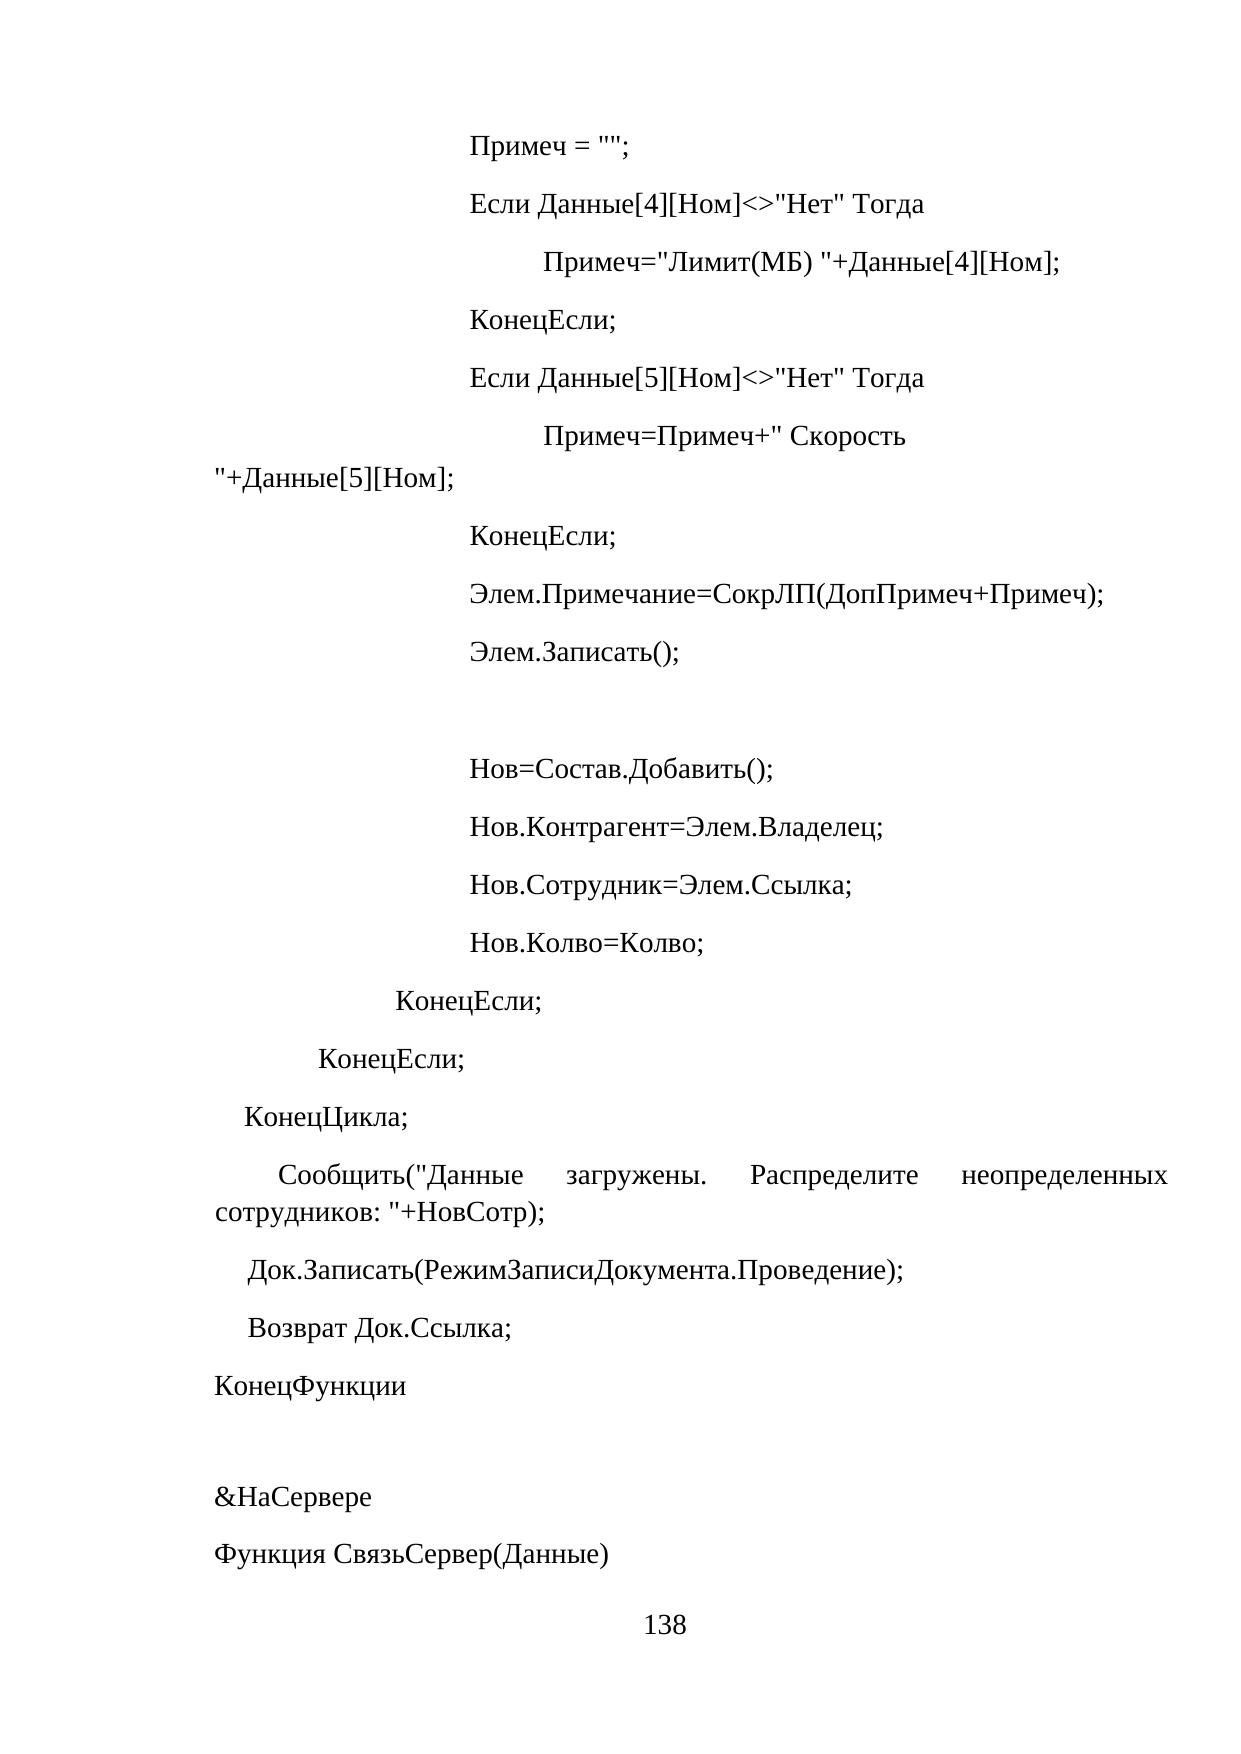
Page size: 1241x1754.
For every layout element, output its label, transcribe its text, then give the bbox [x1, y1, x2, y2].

text Док.Записать(РежимЗаписиДокумента.Проведение); [130, 1252, 1197, 1286]
text КонецЦикла; [130, 1099, 1197, 1133]
text Элем.Записать(); [130, 634, 1197, 668]
text Если Данные[4][Ном]<>"Нет" Тогда [130, 186, 1197, 219]
text Примеч = ""; [130, 128, 1197, 161]
text КонецЕсли; [130, 1041, 1197, 1074]
text КонецФункции [214, 1368, 1168, 1402]
text Сообщить("Данные загружены. Распределите неопределенных сотрудников: "+НовСотр); [214, 1157, 1168, 1228]
text &НаСервере [214, 1479, 1168, 1512]
text Примеч="Лимит(МБ) "+Данные[4][Ном]; [130, 244, 1197, 277]
text Нов.Контрагент=Элем.Владелец; [130, 809, 1197, 842]
text Нов.Колво=Колво; [130, 925, 1197, 958]
text Функция СвязьСервер(Данные) [214, 1537, 1168, 1570]
text Элем.Примечание=СокрЛП(ДопПримеч+Примеч); [130, 576, 1197, 609]
text Нов.Сотрудник=Элем.Ссылка; [130, 867, 1197, 901]
text "+Данные[5][Ном]; [214, 460, 1168, 493]
text КонецЕсли; [130, 518, 1197, 552]
text Нов=Состав.Добавить(); [130, 751, 1197, 784]
text Примеч=Примеч+" Скорость [130, 418, 1197, 451]
text КонецЕсли; [130, 983, 1197, 1017]
text Возврат Док.Ссылка; [130, 1310, 1197, 1344]
text КонецЕсли; [130, 302, 1197, 335]
text Если Данные[5][Ном]<>"Нет" Тогда [130, 360, 1197, 393]
